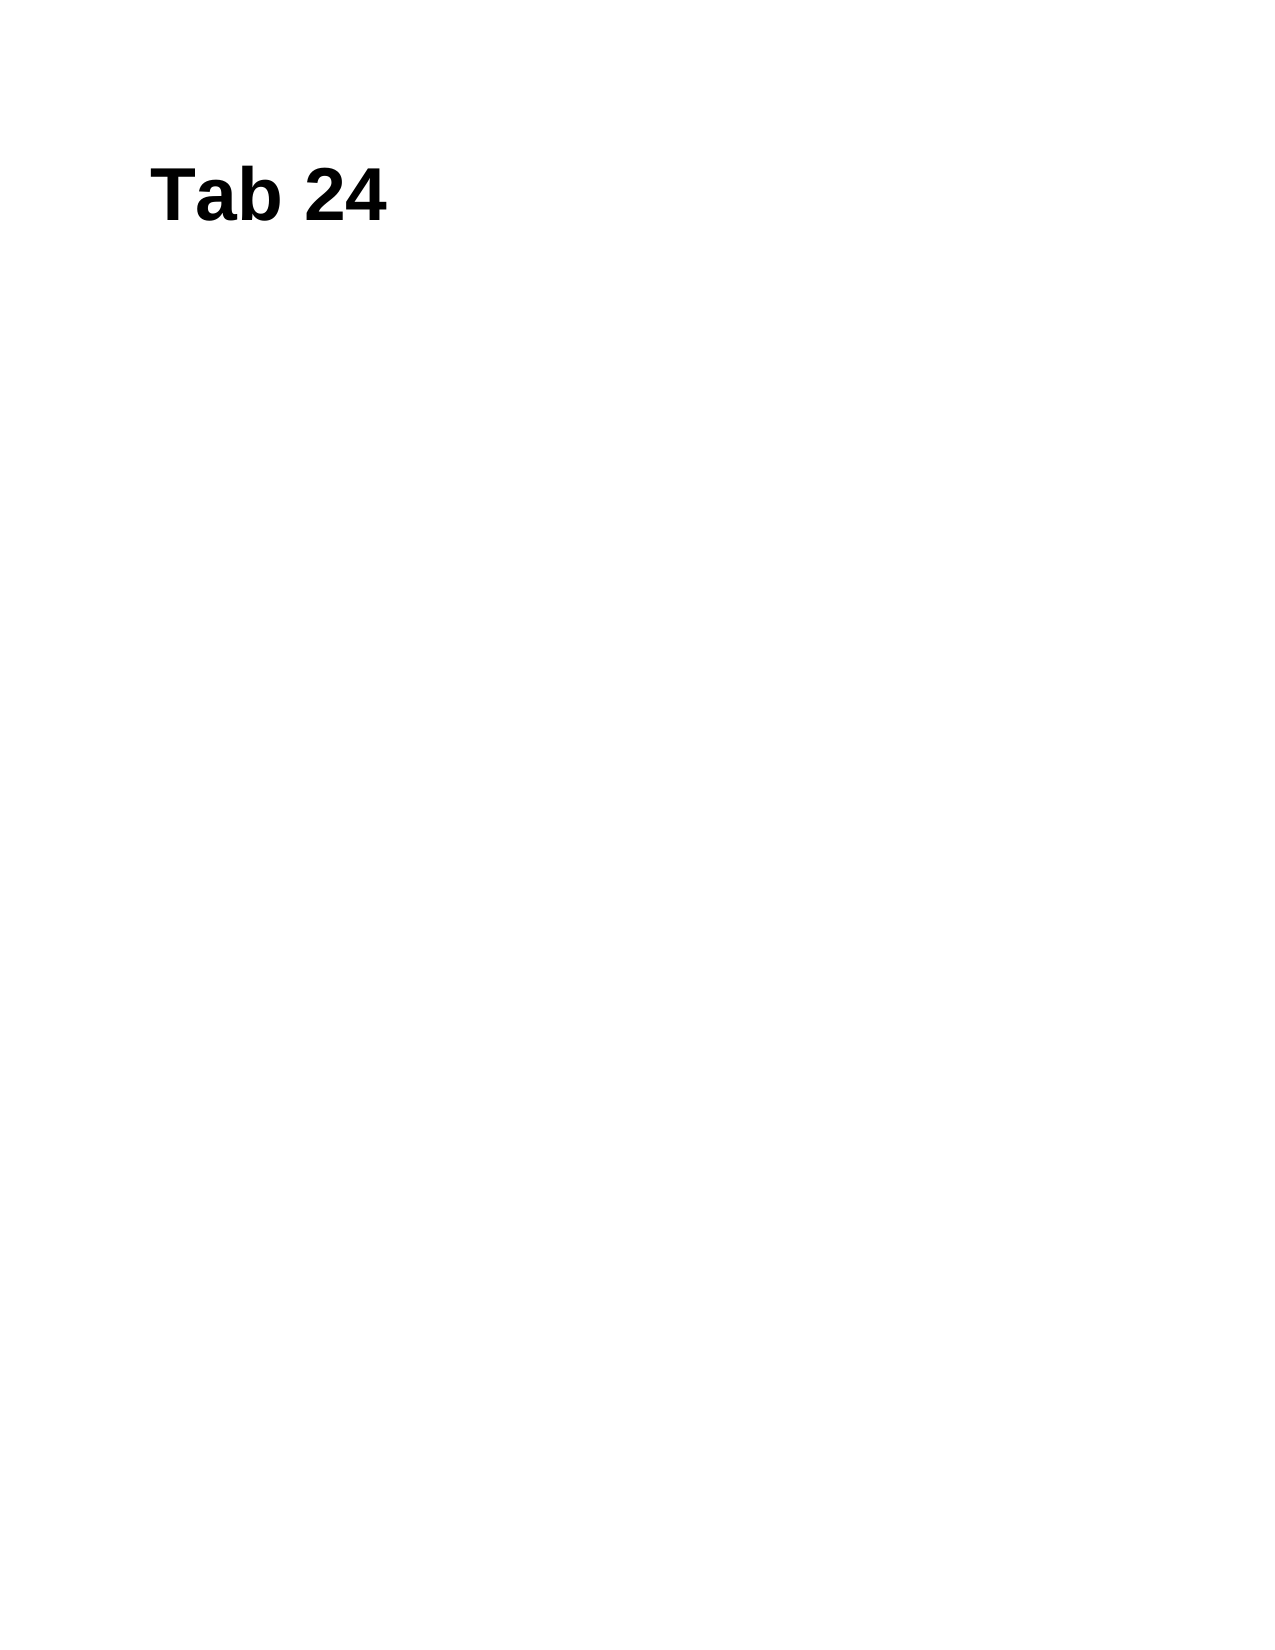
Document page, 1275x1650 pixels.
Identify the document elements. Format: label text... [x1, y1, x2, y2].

title Tab 24 [150, 150, 1125, 236]
